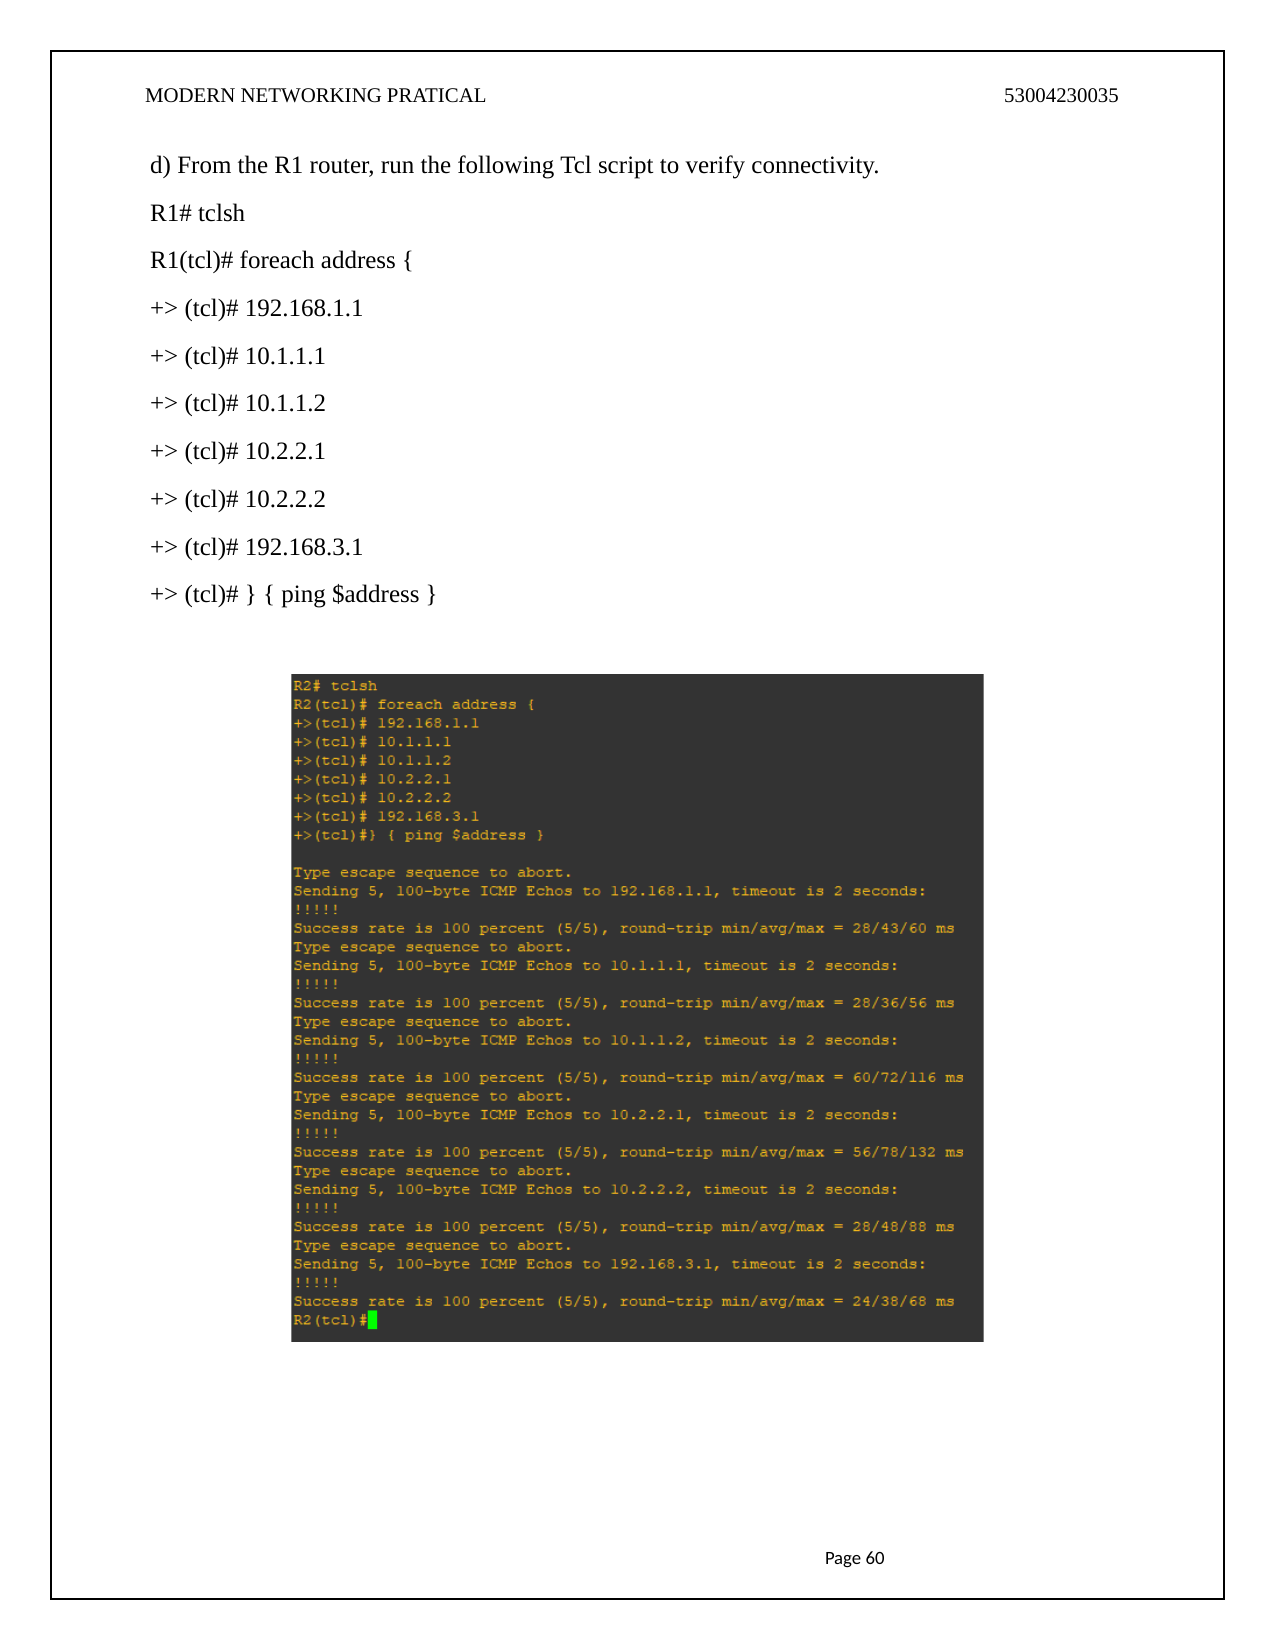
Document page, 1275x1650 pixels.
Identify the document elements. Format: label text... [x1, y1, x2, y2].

text +> (tcl)# } { ping $address } [150, 579, 1125, 608]
text +> (tcl)# 192.168.3.1 [150, 532, 1125, 560]
text R1# tclsh [150, 198, 1125, 226]
text +> (tcl)# 10.2.2.2 [150, 484, 1125, 513]
text +> (tcl)# 10.1.1.2 [150, 388, 1125, 417]
text +> (tcl)# 10.1.1.1 [150, 341, 1125, 369]
text +> (tcl)# 10.2.2.1 [150, 436, 1125, 465]
picture [291, 674, 984, 1342]
text d) From the R1 router, run the following Tcl script to verify connectivity. [150, 150, 1125, 179]
text +> (tcl)# 192.168.1.1 [150, 293, 1125, 322]
text R1(tcl)# foreach address { [150, 245, 1125, 274]
